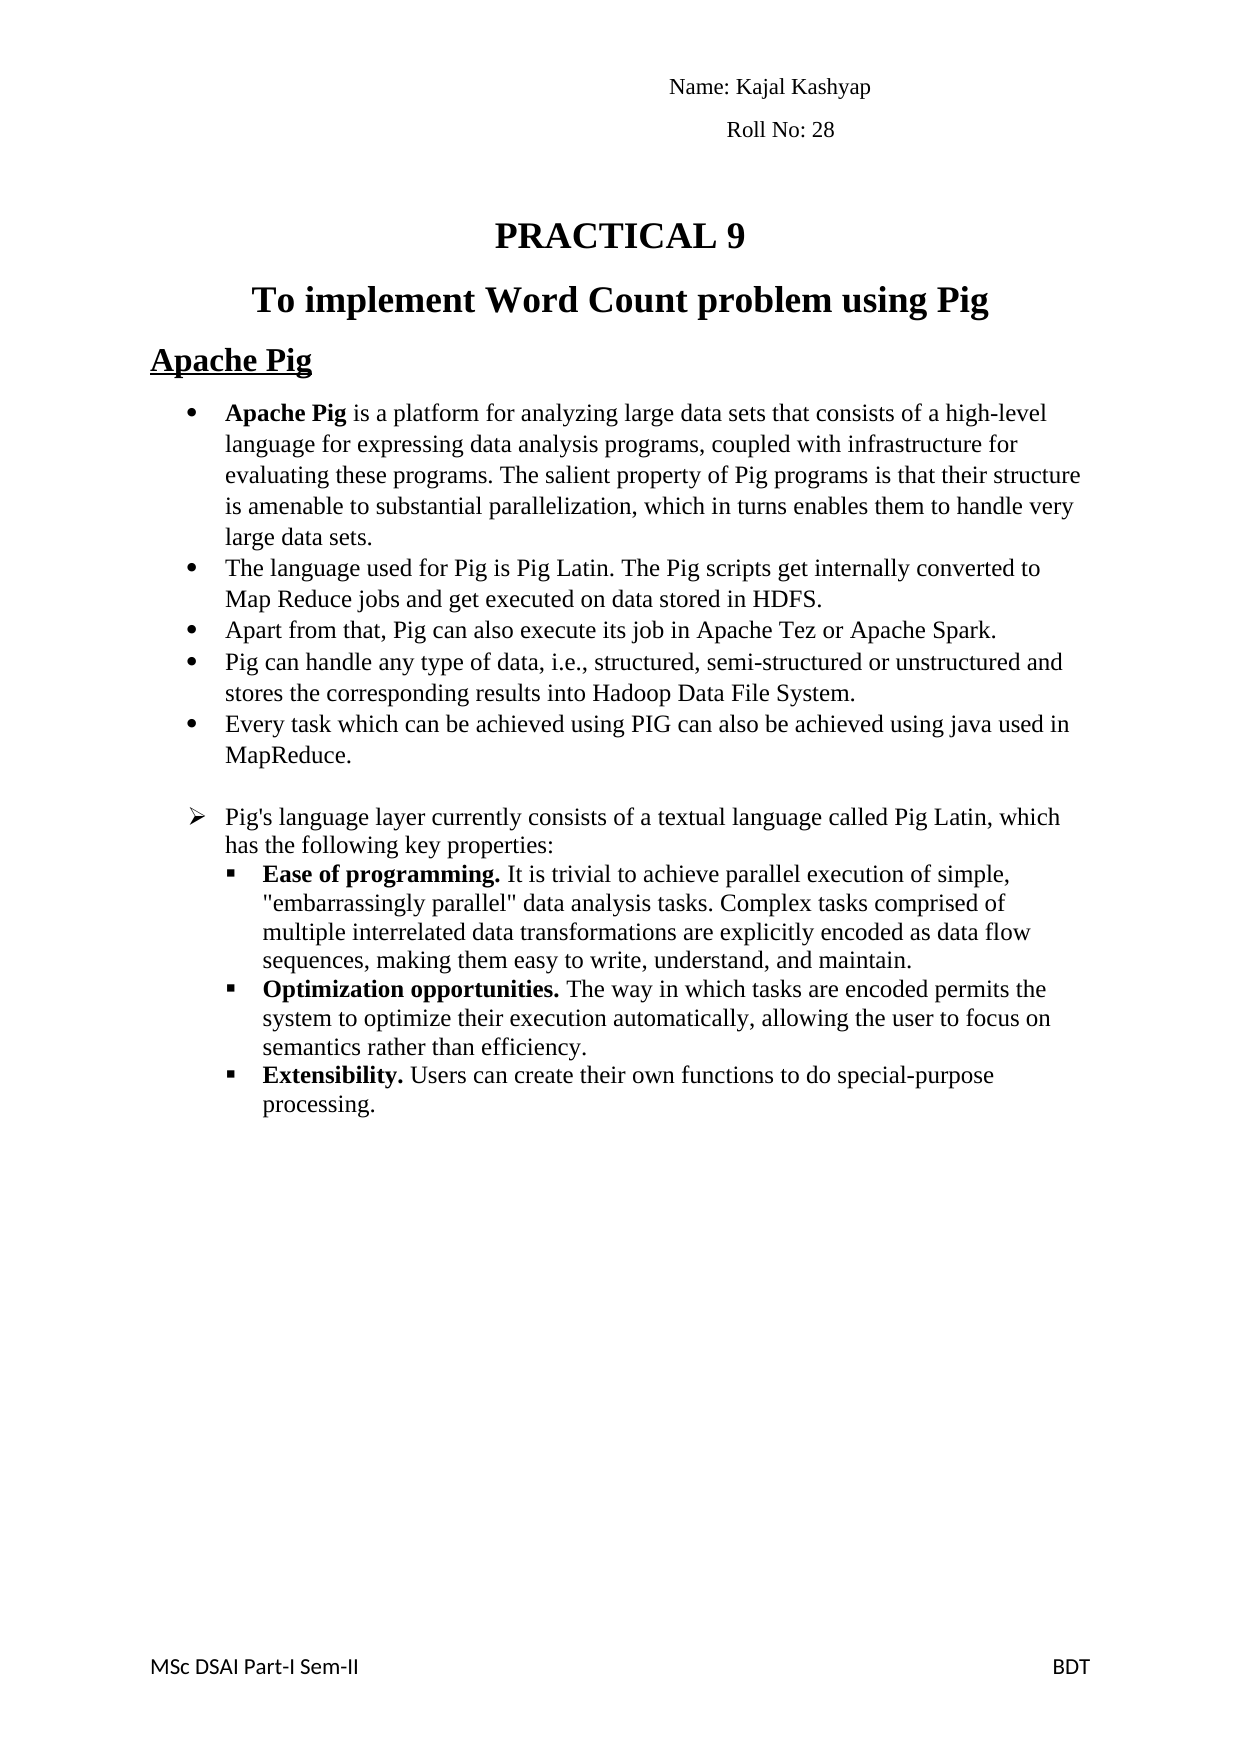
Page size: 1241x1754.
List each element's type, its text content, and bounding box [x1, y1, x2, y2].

text PRACTICAL 9 [150, 214, 1090, 257]
list Apart from that, Pig can also execute its job in Apache Tez or Apache Spark. [187, 616, 1090, 644]
text Apache Pig [150, 340, 1090, 378]
list Optimization opportunities. The way in which tasks are encoded permits the system to optimize their execution automatically, allowing the user to focus on semantics rather than efficiency. [225, 974, 1090, 1061]
list Apache Pig is a platform for analyzing large data sets that consists of a high-level language for expressing data analysis programs, coupled with infrastructure for evaluating these programs. The salient property of Pig programs is that their structure is amenable to substantial parallelization, which in turns enables them to handle very large data sets. [187, 398, 1090, 551]
list Extensibility. Users can create their own functions to do special-purpose processing. [225, 1061, 1090, 1118]
list Ease of programming. It is trivial to achieve parallel execution of simple, "embarrassingly parallel" data analysis tasks. Complex tasks comprised of multiple interrelated data transformations are explicitly encoded as data flow sequences, making them easy to write, understand, and maintain. [225, 859, 1090, 974]
text To implement Word Count problem using Pig [150, 277, 1090, 320]
list Pig can handle any type of data, i.e., structured, semi-structured or unstructured and stores the corresponding results into Hadoop Data File System. [187, 647, 1090, 706]
list Every task which can be achieved using PIG can also be achieved using java used in MapReduce. [187, 709, 1090, 768]
list Pig's language layer currently consists of a textual language called Pig Latin, which has the following key properties: [187, 802, 1090, 859]
list The language used for Pig is Pig Latin. The Pig scripts get internally converted to Map Reduce jobs and get executed on data stored in HDFS. [187, 553, 1090, 613]
